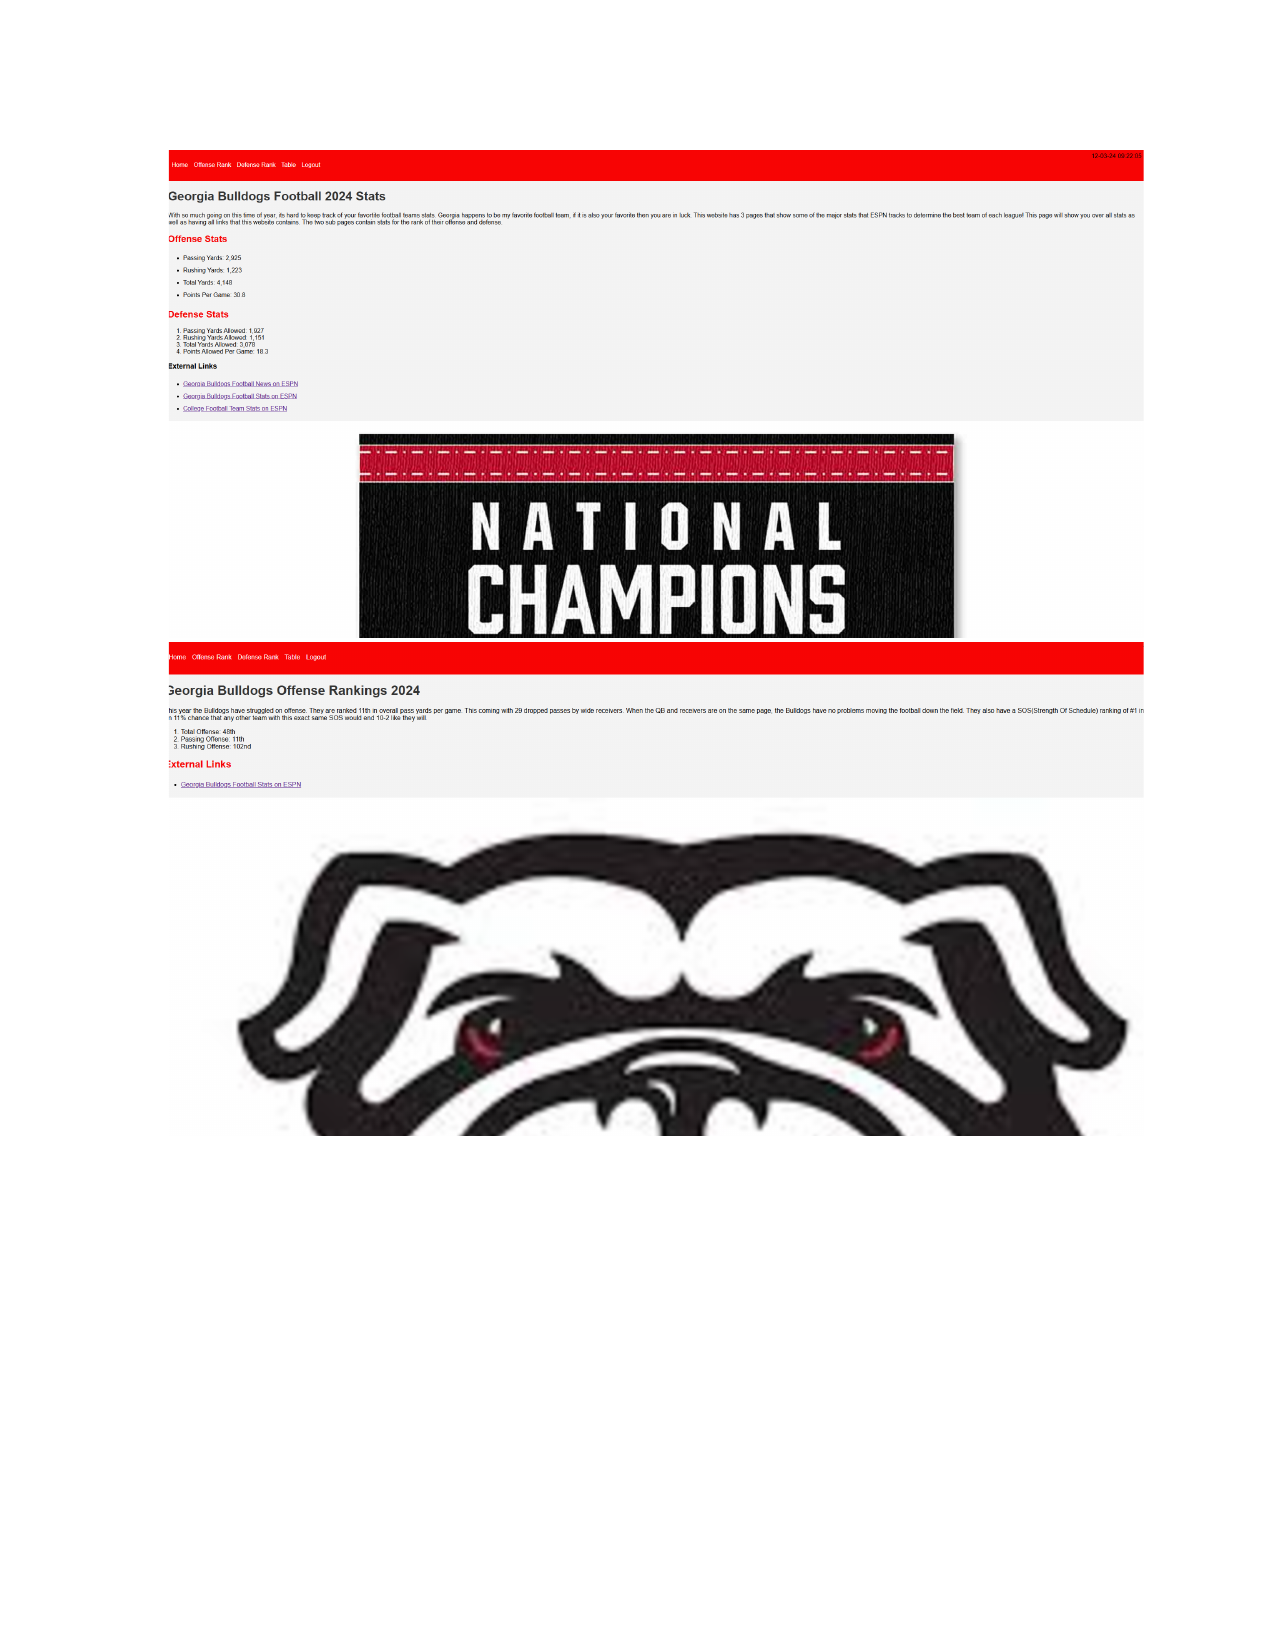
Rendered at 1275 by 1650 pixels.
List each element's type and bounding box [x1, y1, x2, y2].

text [150, 150, 1125, 1135]
